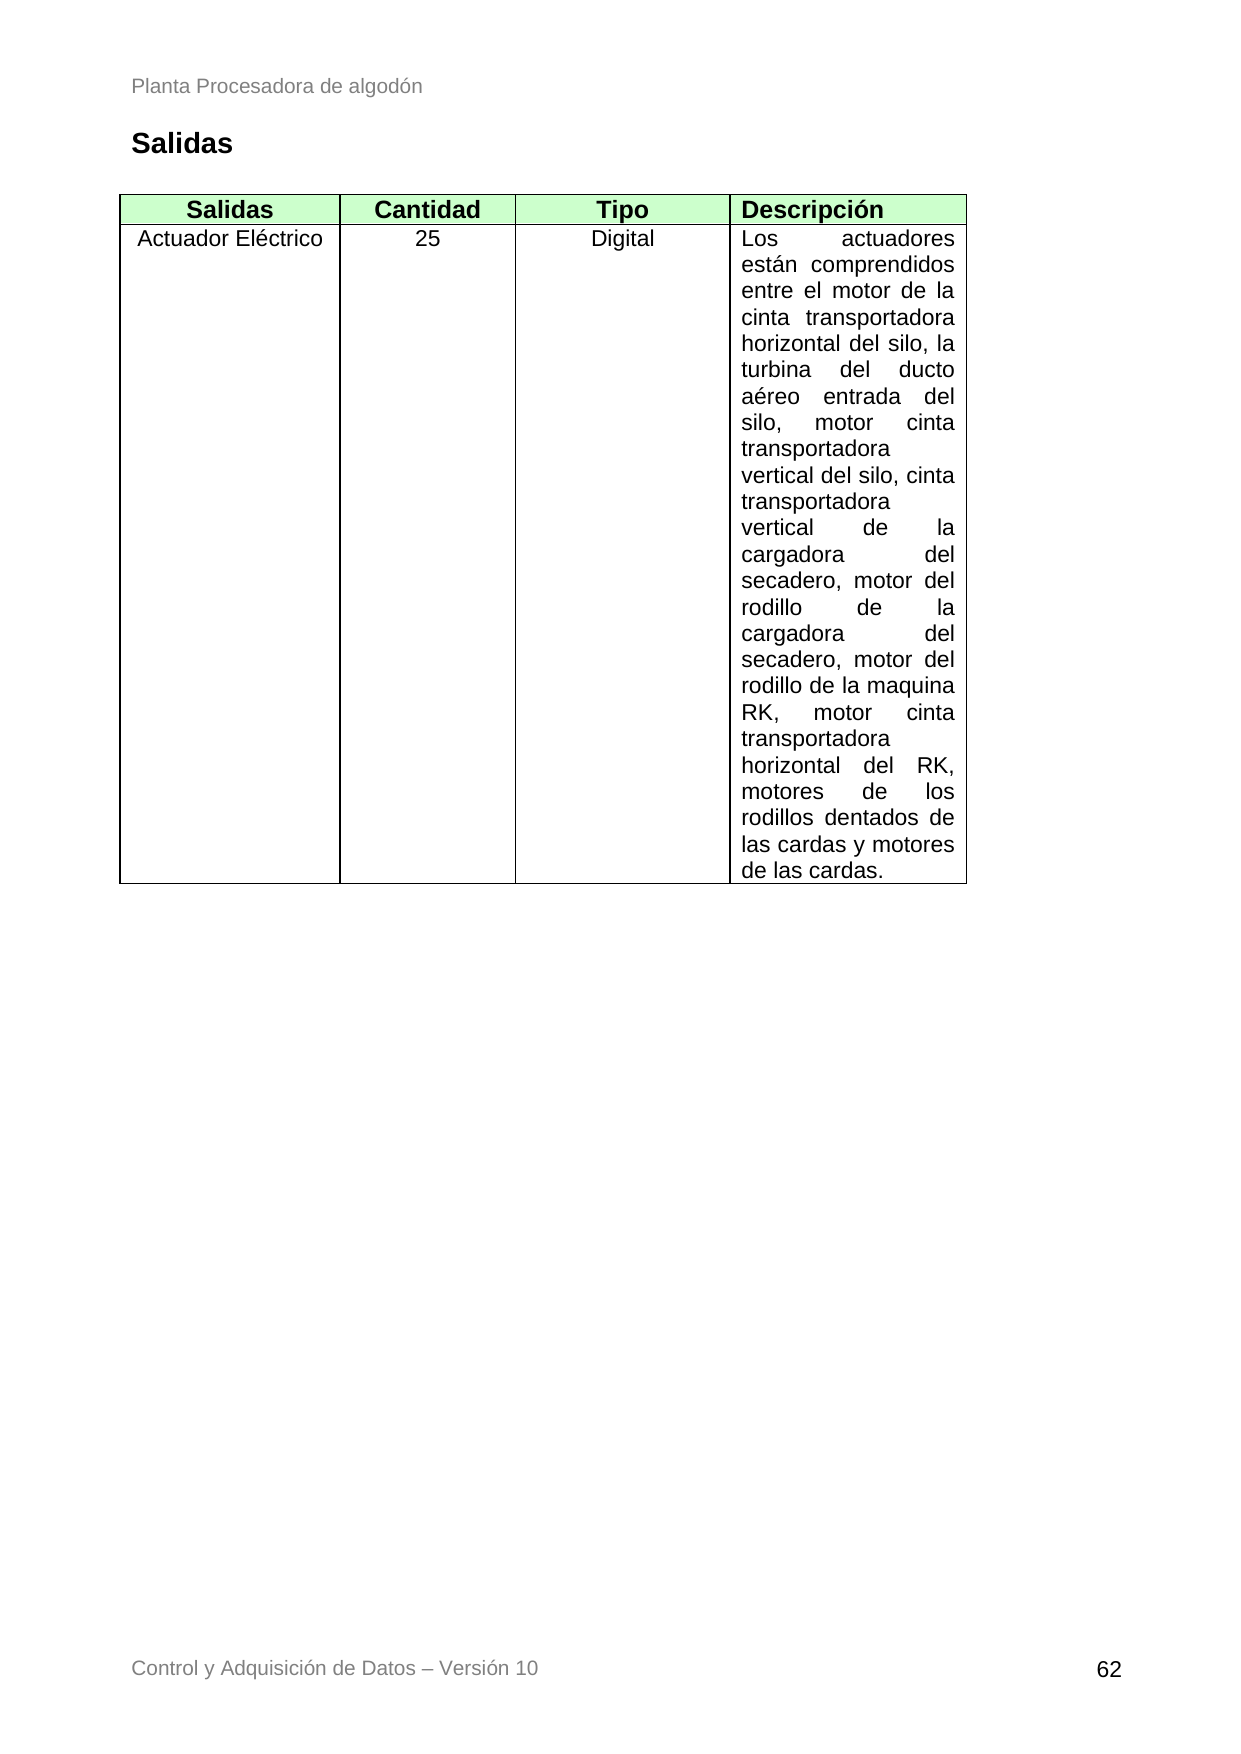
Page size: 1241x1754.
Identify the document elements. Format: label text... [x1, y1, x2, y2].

table_header Tipo [516, 195, 729, 223]
table_cell 25 [341, 225, 515, 883]
table_cell Digital [516, 225, 729, 883]
table_cell Actuador Eléctrico [121, 225, 339, 883]
table_header Cantidad [341, 195, 515, 223]
text Salidas [131, 127, 1122, 160]
table_cell Los actuadores están comprendidos entre el motor de la cinta transportadora horizontal del silo, la turbina del ducto aéreo entrada del silo, motor cinta transportadora vertical del silo, cinta transportadora vertical de la cargadora del secadero, motor del rodillo de la cargadora del secadero, motor del rodillo de la maquina RK, motor cinta transportadora horizontal del RK, motores de los rodillos dentados de las cardas y motores de las cardas. [731, 225, 966, 883]
table_header Salidas [121, 195, 339, 223]
table_header Descripción [731, 195, 966, 223]
